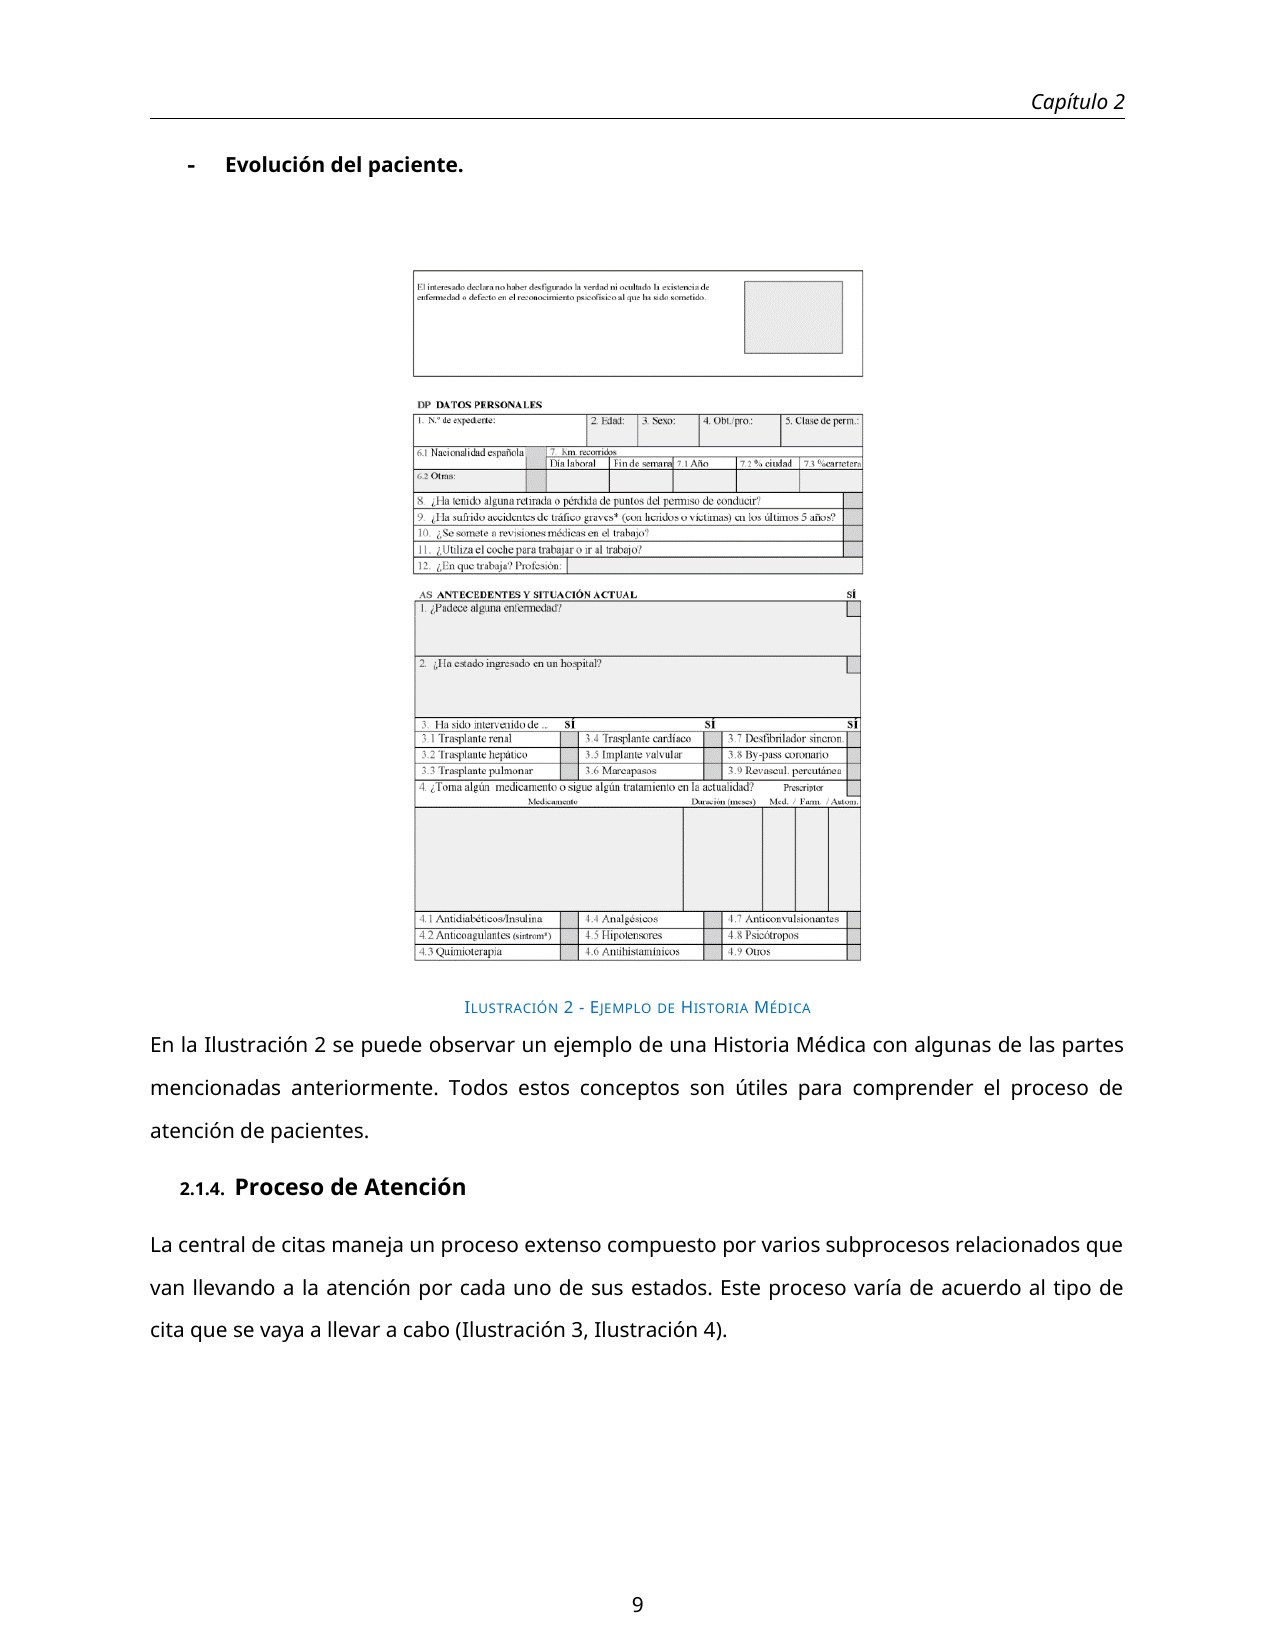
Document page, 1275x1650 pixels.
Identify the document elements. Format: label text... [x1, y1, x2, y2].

picture [404, 260, 871, 969]
text Ilustración 2 - Ejemplo de Historia Médica [150, 995, 1125, 1018]
text En la Ilustración 2 se puede observar un ejemplo de una Historia Médica con algunas de las partes mencionadas anteriormente. Todos estos conceptos son útiles para comprender el proceso de atención de pacientes. [150, 1031, 1125, 1144]
text La central de citas maneja un proceso extenso compuesto por varios subprocesos relacionados que van llevando a la atención por cada uno de sus estados. Este proceso varía de acuerdo al tipo de cita que se vaya a llevar a cabo (Ilustración 3, Ilustración 4). [150, 1230, 1125, 1344]
list Proceso de Atención [179, 1171, 1125, 1202]
list Evolución del paciente. [187, 150, 1125, 178]
